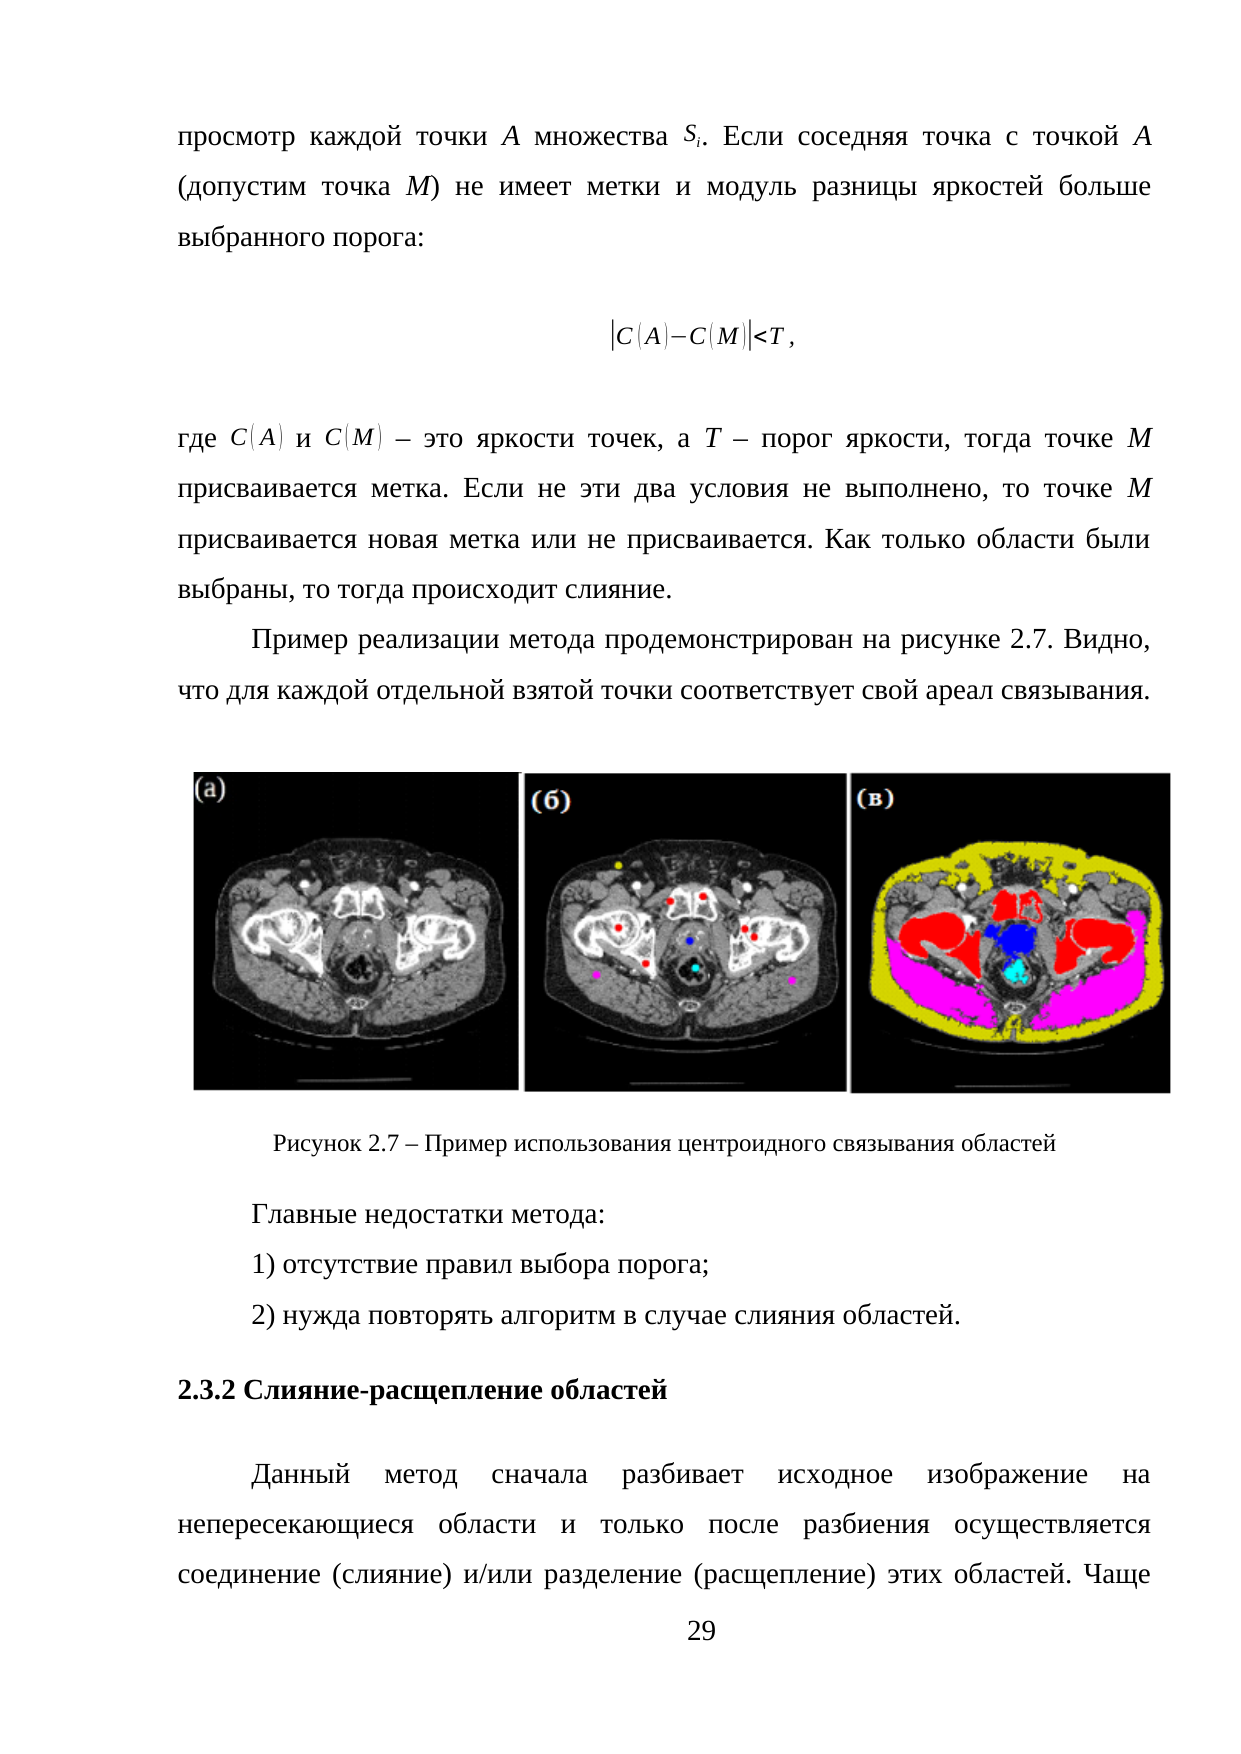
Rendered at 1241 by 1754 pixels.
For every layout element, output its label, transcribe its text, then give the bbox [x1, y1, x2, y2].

picture [177, 772, 1186, 1112]
text Рисунок 2.7 – Пример использования центроидного связывания областей [177, 1128, 1152, 1157]
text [177, 1456, 1152, 1590]
text 2) нужда повторять алгоритм в случае слияния областей. [177, 1297, 1152, 1330]
text где и – это яркости точек, а Т – порог яркости, тогда точке M присваивается метка. Если не эти два условия не выполнено, то точке M присваивается новая метка или не присваивается. Как только области были выбраны, то тогда происходит слияние. [177, 420, 1152, 605]
text 1) отсутствие правил выбора порога; [177, 1247, 1152, 1280]
subtitle 2.3.2 Слияние-расщепление областей [177, 1372, 1152, 1406]
text Главные недостатки метода: [177, 1196, 1152, 1230]
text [177, 118, 1152, 252]
text Пример реализации метода продемонстрирован на рисунке 2.7. Видно, что для каждой отдельной взятой точки соответствует свой ареал связывания. [177, 621, 1152, 705]
